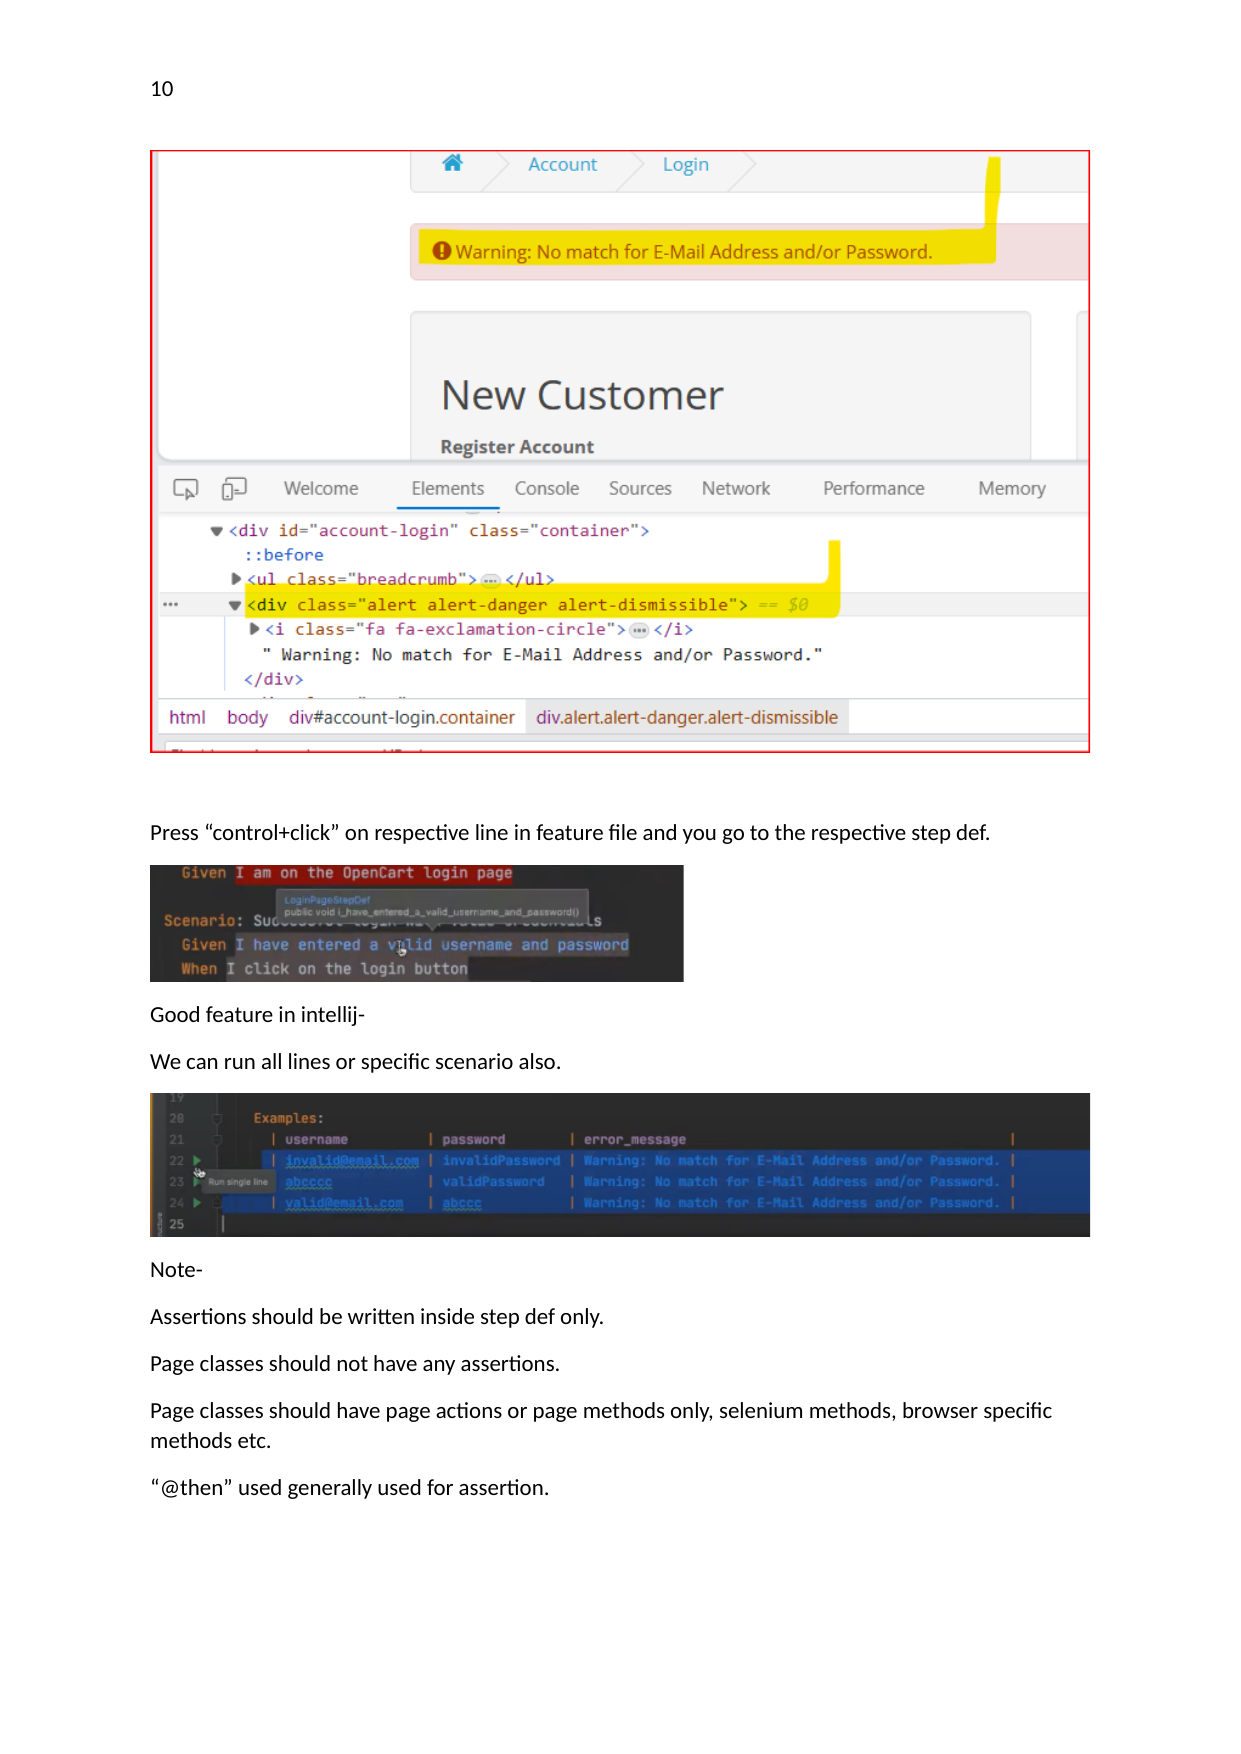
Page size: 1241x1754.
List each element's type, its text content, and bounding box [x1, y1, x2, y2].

text We can run all lines or specific scenario also. [150, 1047, 1090, 1075]
text Page classes should not have any assertions. [150, 1349, 1090, 1377]
text Good feature in intellij- [150, 1000, 1090, 1028]
picture [150, 150, 1091, 753]
text Page classes should have page actions or page methods only, selenium methods, browser specific methods etc. [150, 1396, 1090, 1454]
text “@then” used generally used for assertion. [150, 1473, 1090, 1501]
text Assertions should be written inside step def only. [150, 1302, 1090, 1331]
text Note- [150, 1256, 1090, 1284]
picture [150, 865, 684, 982]
text Press “control+click” on respective line in feature file and you go to the respective step def. [150, 818, 1090, 846]
picture [150, 1093, 1091, 1237]
